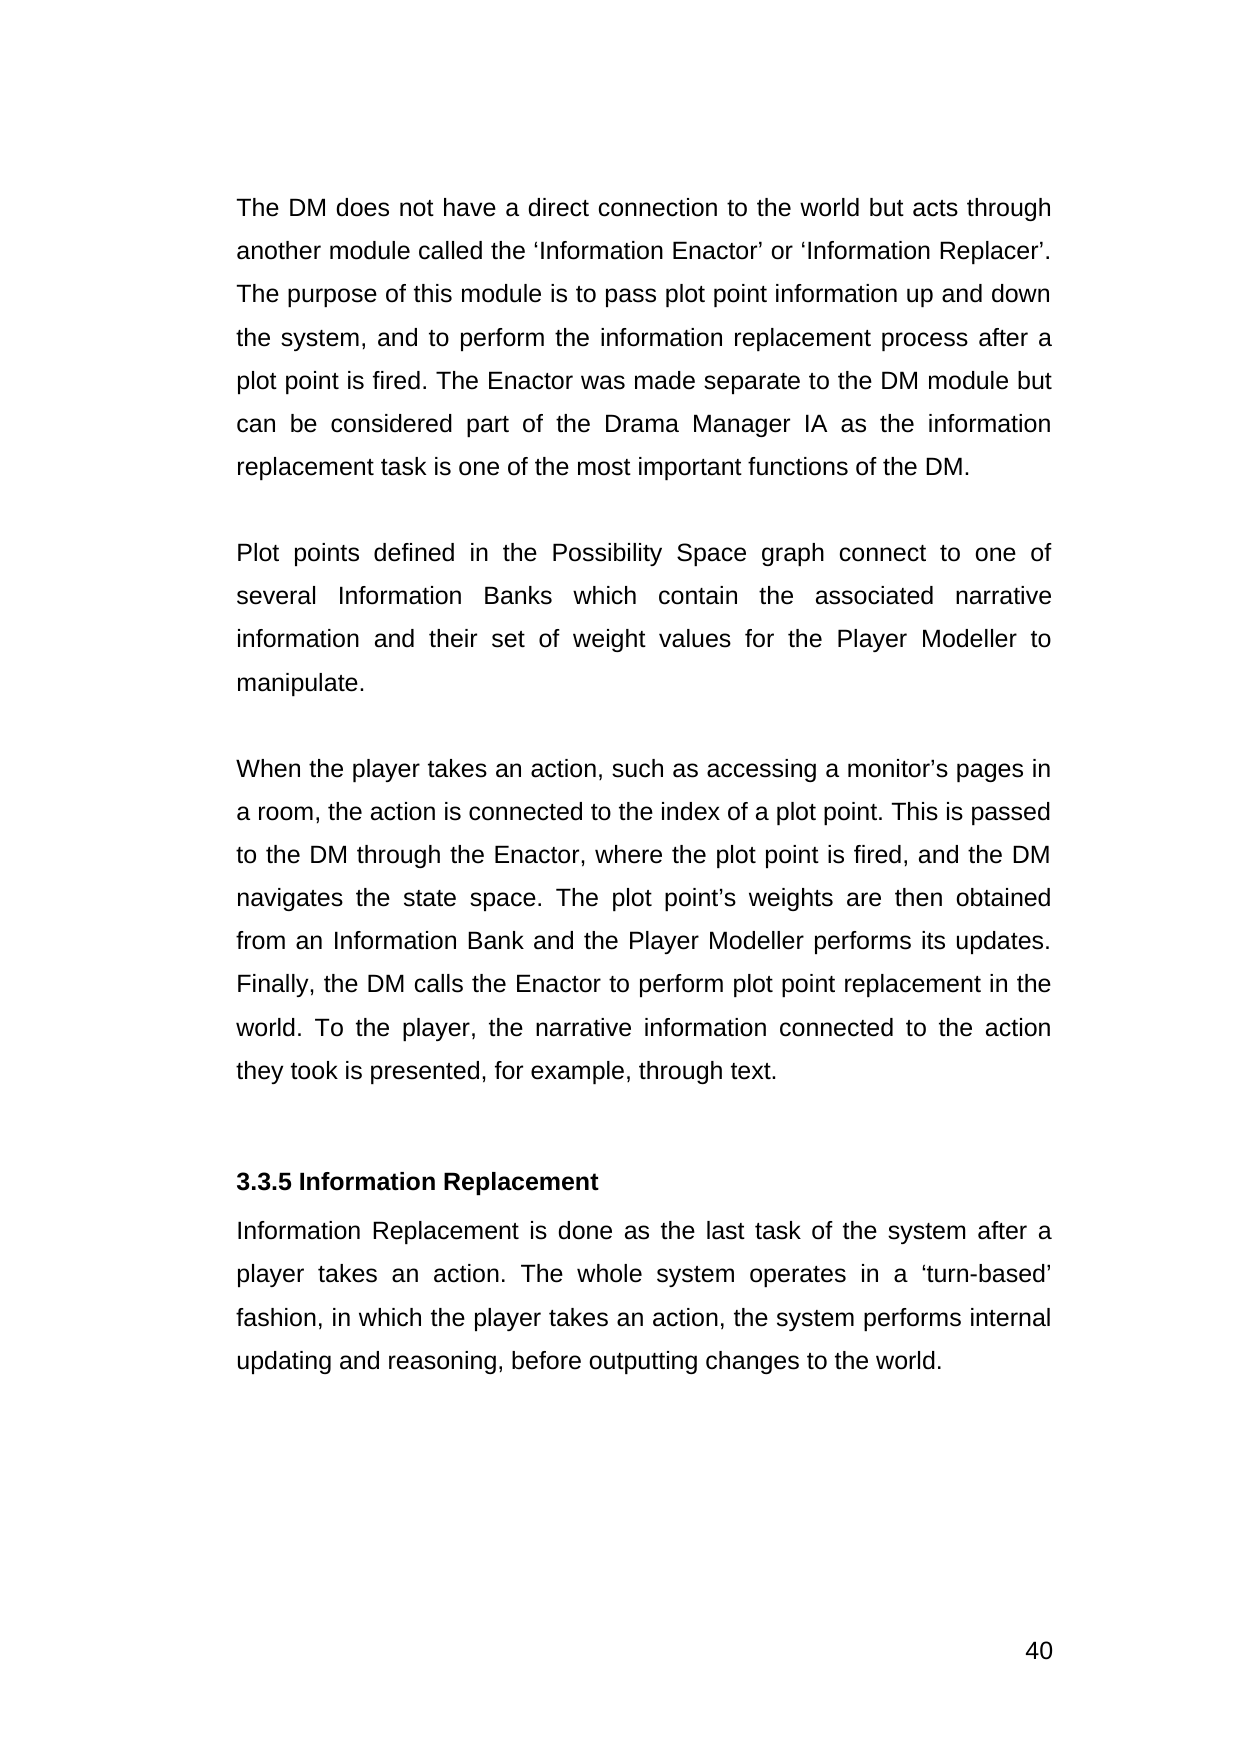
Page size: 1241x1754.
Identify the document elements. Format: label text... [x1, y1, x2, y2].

text Information Replacement is done as the last task of the system after a player takes an action. The whole system operates in a ‘turn-based’ fashion, in which the player takes an action, the system performs internal updating and reasoning, before outputting changes to the world. [236, 1216, 1053, 1374]
text When the player takes an action, such as accessing a monitor’s pages in a room, the action is connected to the index of a plot point. This is passed to the DM through the Enactor, where the plot point is fired, and the DM navigates the state space. The plot point’s weights are then obtained from an Information Bank and the Player Modeller performs its updates. Finally, the DM calls the Enactor to perform plot point replacement in the world. To the player, the narrative information connected to the action they took is presented, for example, through text. [236, 754, 1053, 1084]
subtitle 3.3.5 Information Replacement [236, 1167, 1053, 1196]
text Plot points defined in the Possibility Space graph connect to one of several Information Banks which contain the associated narrative information and their set of weight values for the Player Modeller to manipulate. [236, 538, 1053, 696]
text The DM does not have a direct connection to the world but acts through another module called the ‘Information Enactor’ or ‘Information Replacer’. The purpose of this module is to pass plot point information up and down the system, and to perform the information replacement process after a plot point is fired. The Enactor was made separate to the DM module but can be considered part of the Drama Manager IA as the information replacement task is one of the most important functions of the DM. [236, 193, 1053, 481]
